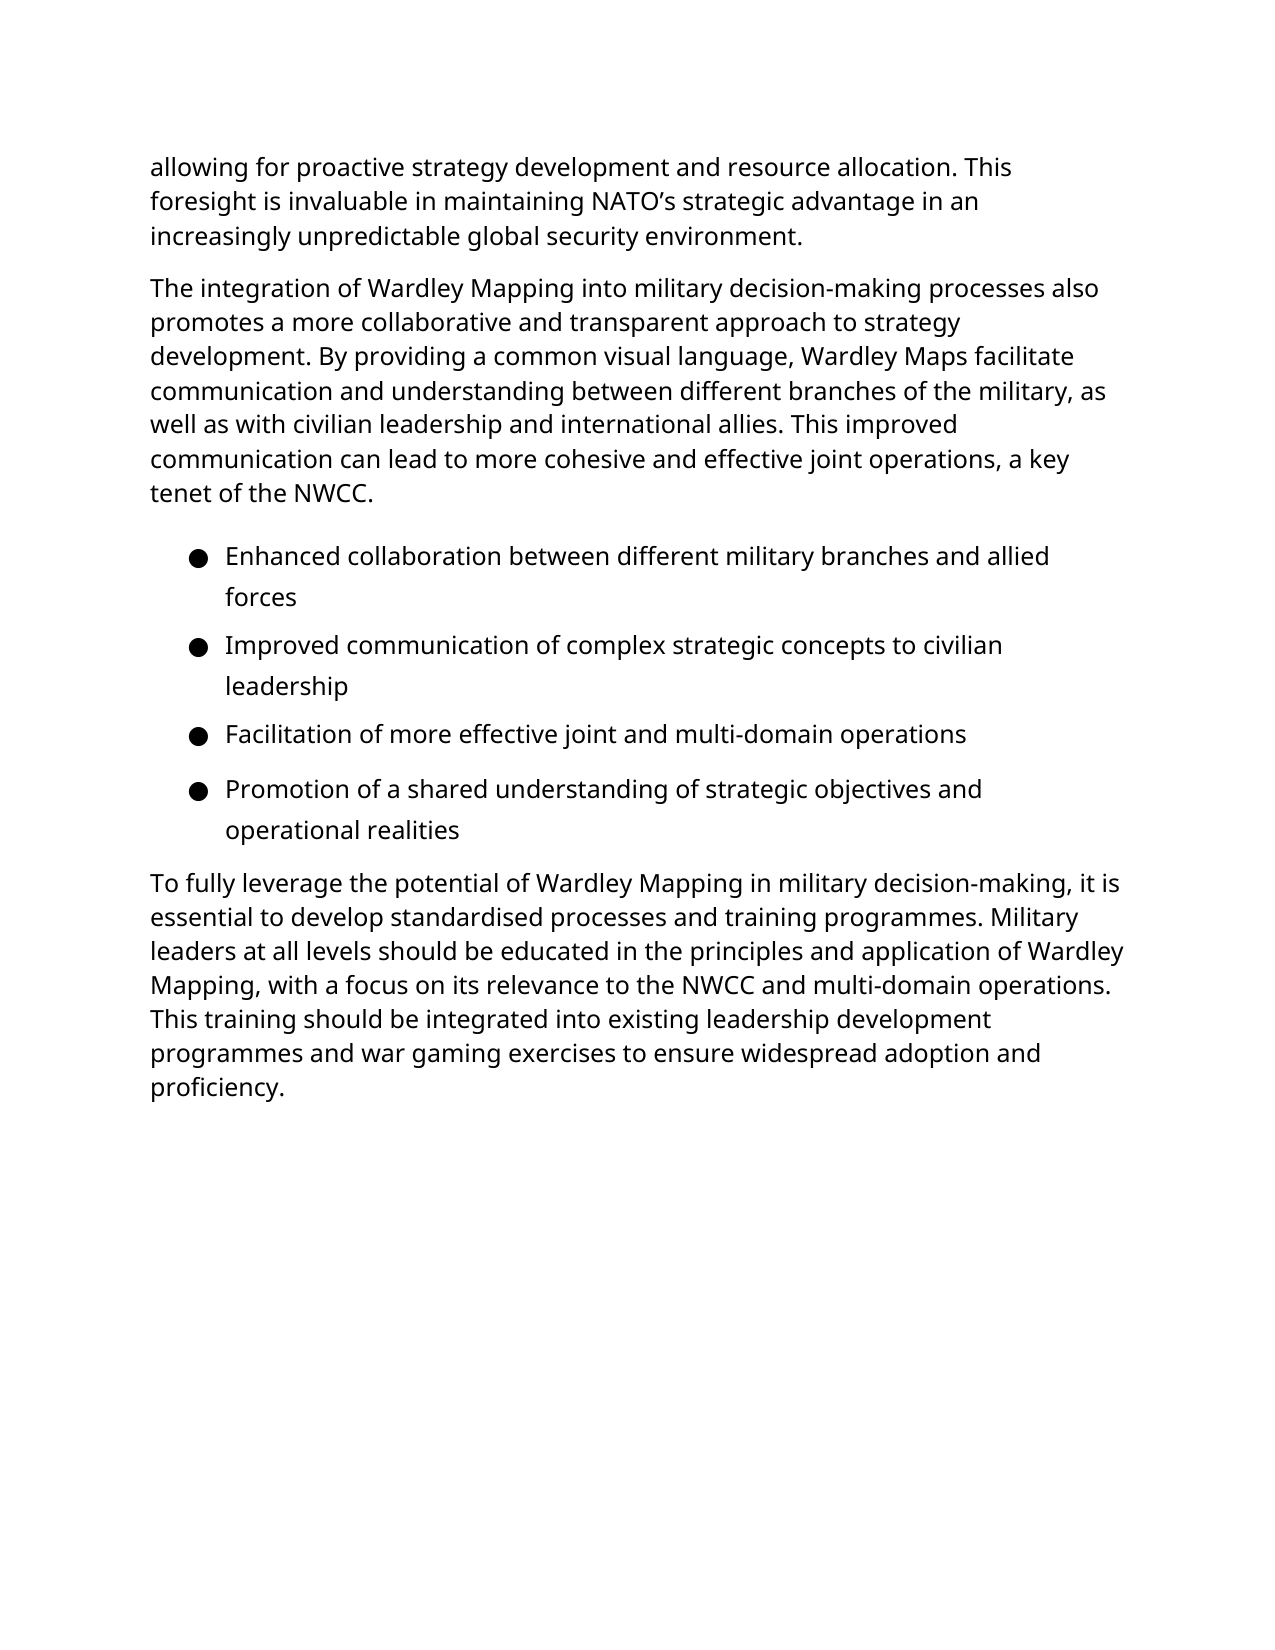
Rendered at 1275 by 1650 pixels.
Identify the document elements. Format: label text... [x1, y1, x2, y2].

text To fully leverage the potential of Wardley Mapping in military decision-making, it is essential to develop standardised processes and training programmes. Military leaders at all levels should be educated in the principles and application of Wardley Mapping, with a focus on its relevance to the NWCC and multi-domain operations. This training should be integrated into existing leadership development programmes and war gaming exercises to ensure widespread adoption and proficiency. [150, 865, 1125, 1104]
text The integration of Wardley Mapping into military decision-making processes also promotes a more collaborative and transparent approach to strategy development. By providing a common visual language, Wardley Maps facilitate communication and understanding between different branches of the military, as well as with civilian leadership and international allies. This improved communication can lead to more cohesive and effective joint operations, a key tenet of the NWCC. [150, 271, 1125, 509]
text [150, 150, 1125, 252]
list Promotion of a shared understanding of strategic objectives and operational realities [187, 761, 1125, 847]
list Enhanced collaboration between different military branches and allied forces [187, 528, 1125, 613]
list Improved communication of complex strategic concepts to civilian leadership [187, 617, 1125, 702]
list Facilitation of more effective joint and multi-domain operations [187, 706, 1125, 757]
